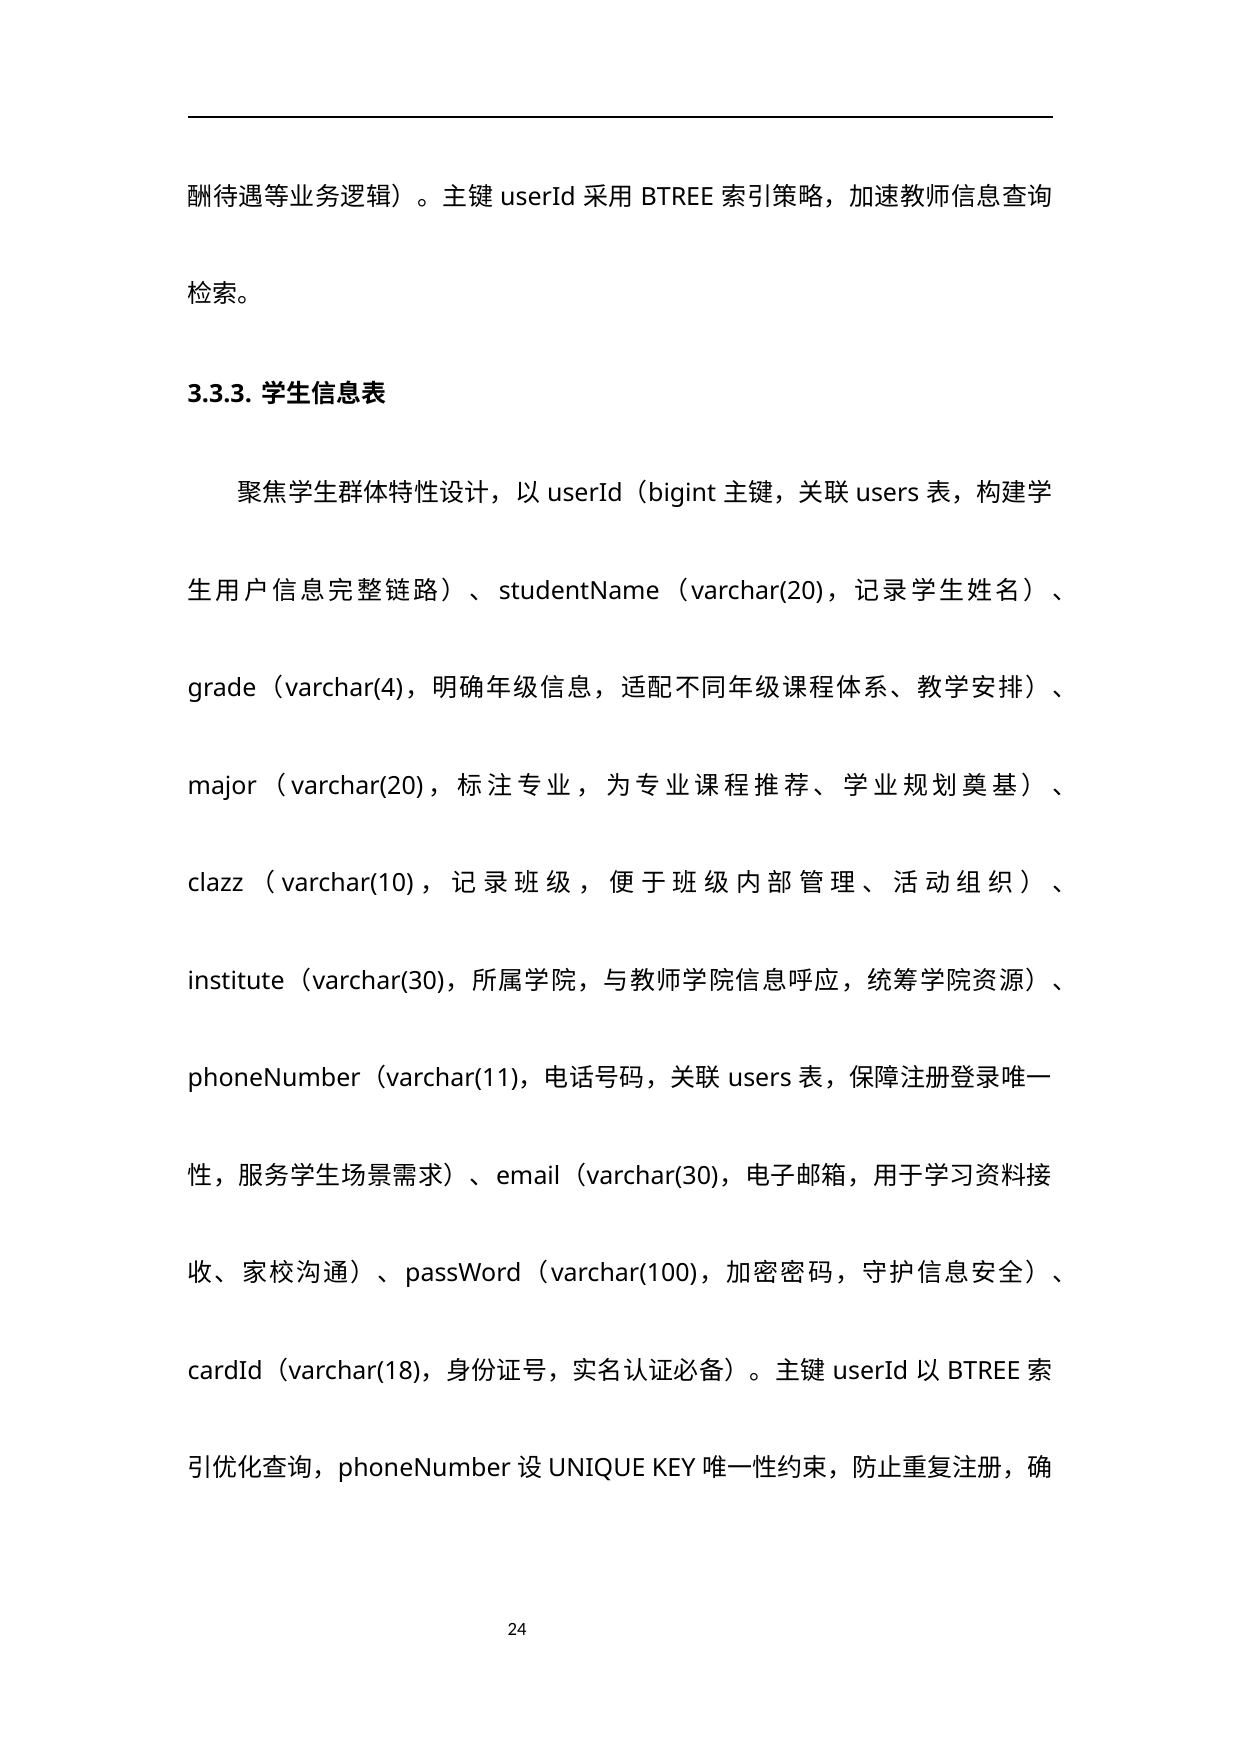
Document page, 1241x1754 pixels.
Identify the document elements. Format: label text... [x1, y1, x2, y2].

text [187, 162, 1053, 324]
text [187, 458, 1053, 1498]
subtitle 学生信息表 [187, 359, 1053, 424]
